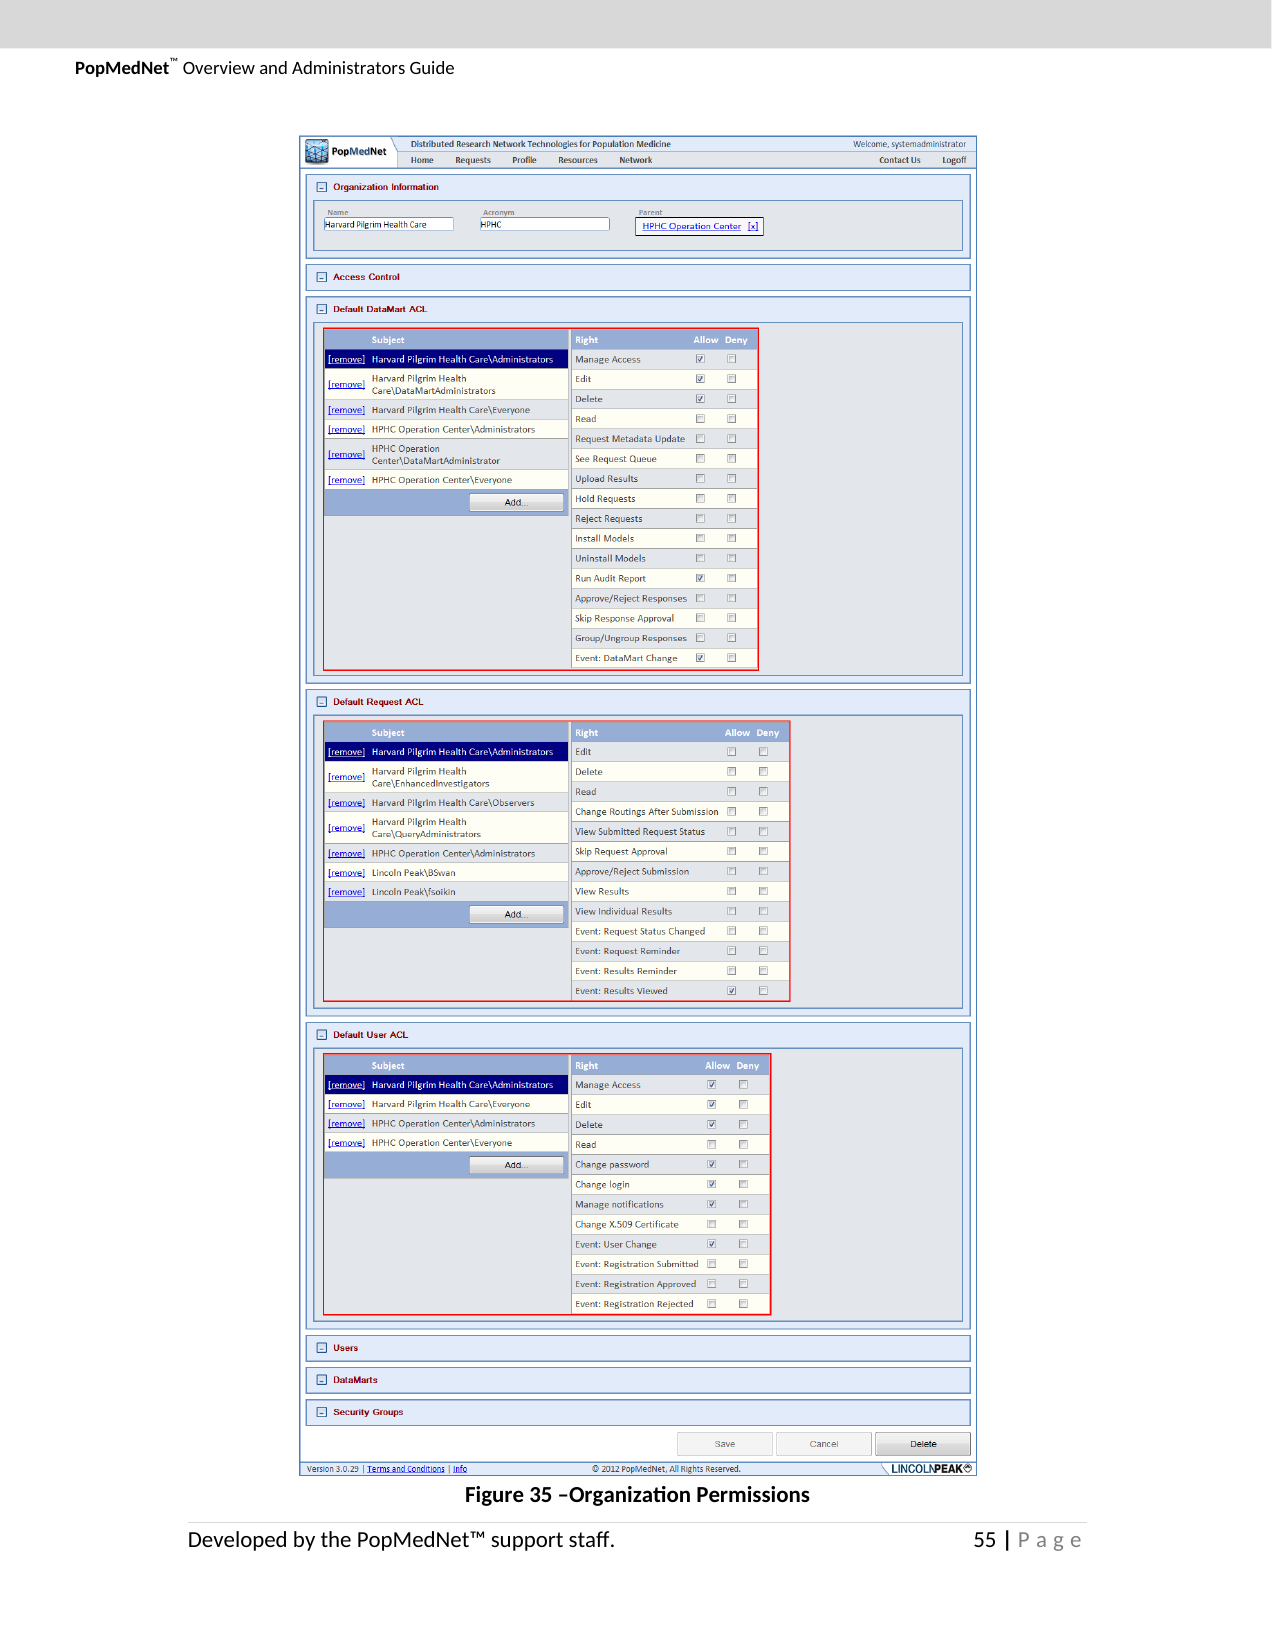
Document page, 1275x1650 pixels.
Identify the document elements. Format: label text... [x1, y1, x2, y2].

picture [291, 130, 984, 1481]
text Figure 35 –Organization Permissions [187, 1481, 1087, 1508]
